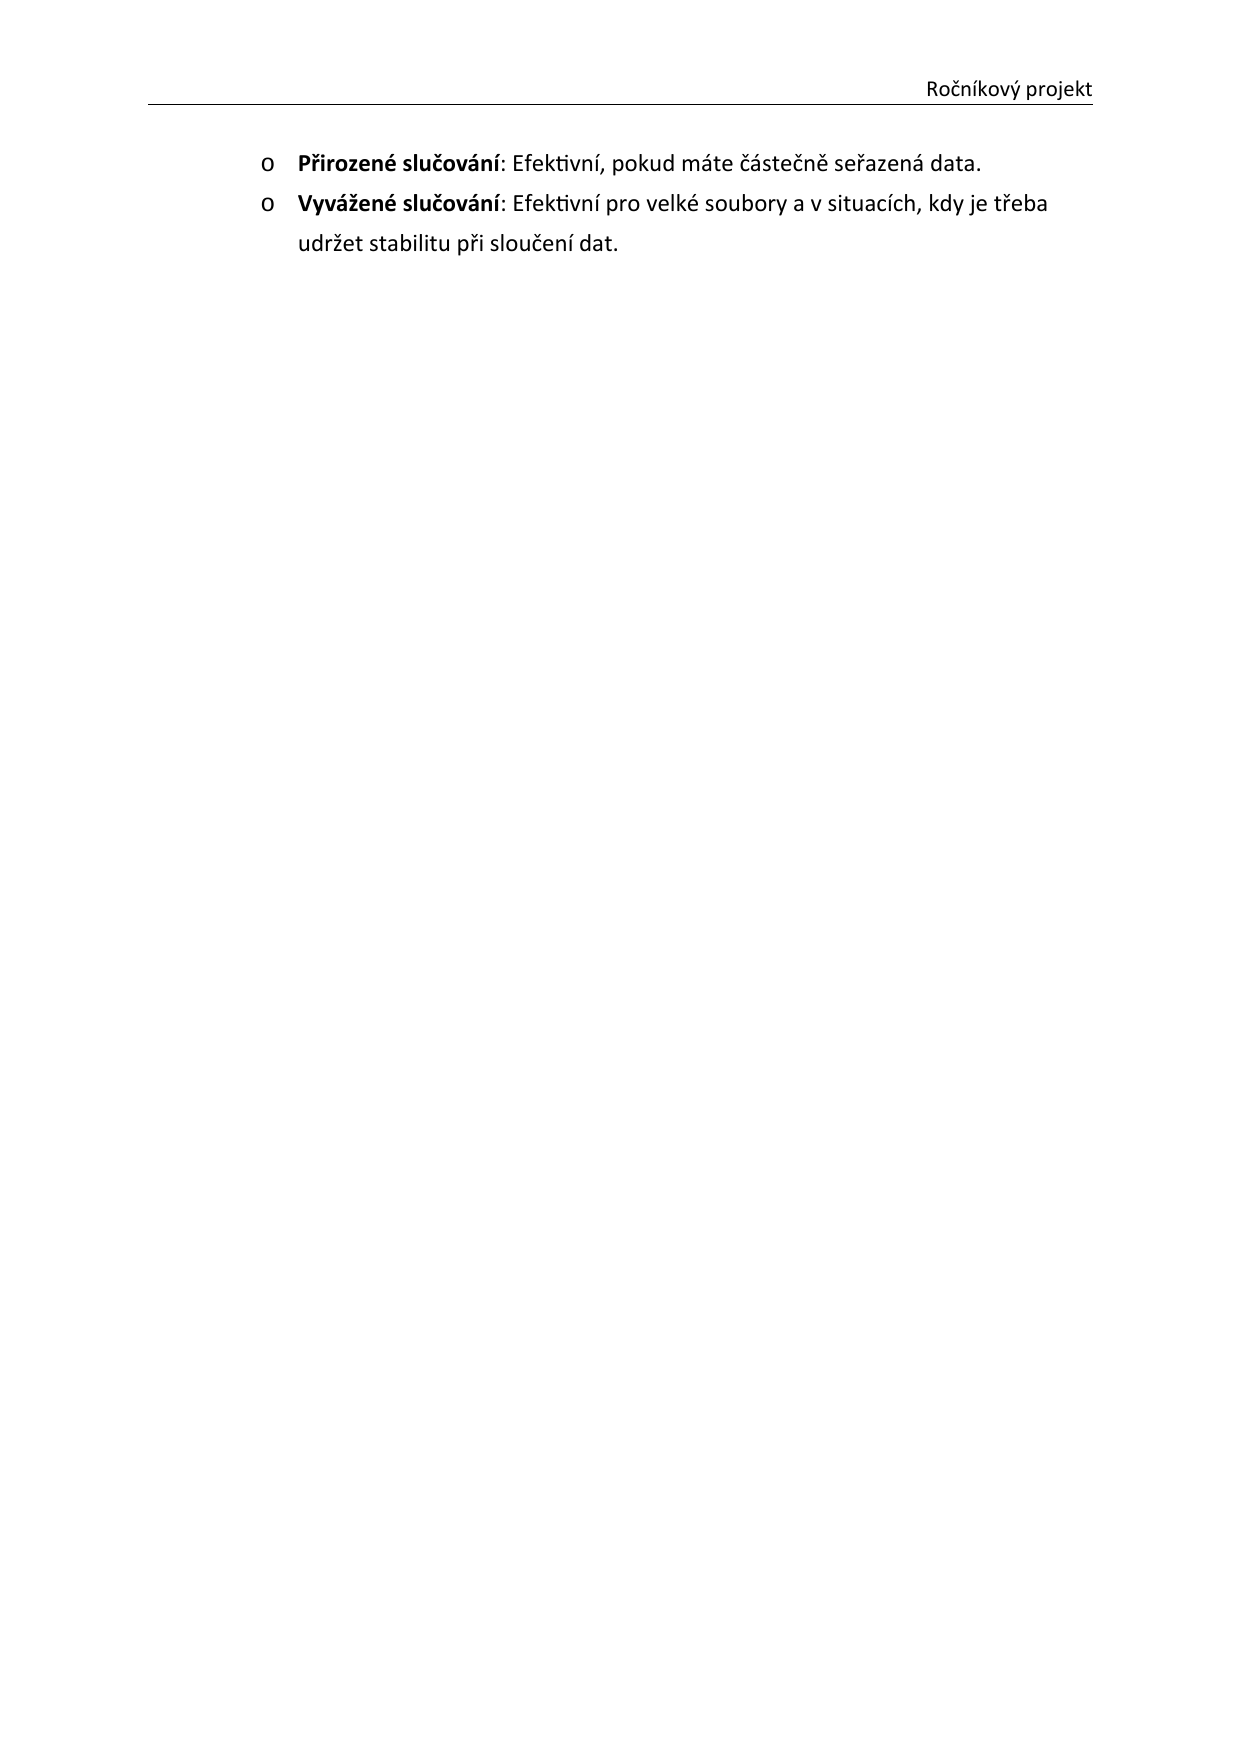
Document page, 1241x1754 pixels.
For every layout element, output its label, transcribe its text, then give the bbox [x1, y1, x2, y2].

list Přirozené slučování: Efektivní, pokud máte částečně seřazená data. [260, 148, 1093, 179]
list Vyvážené slučování: Efektivní pro velké soubory a v situacích, kdy je třeba udržet stabilitu při sloučení dat. [260, 187, 1093, 257]
